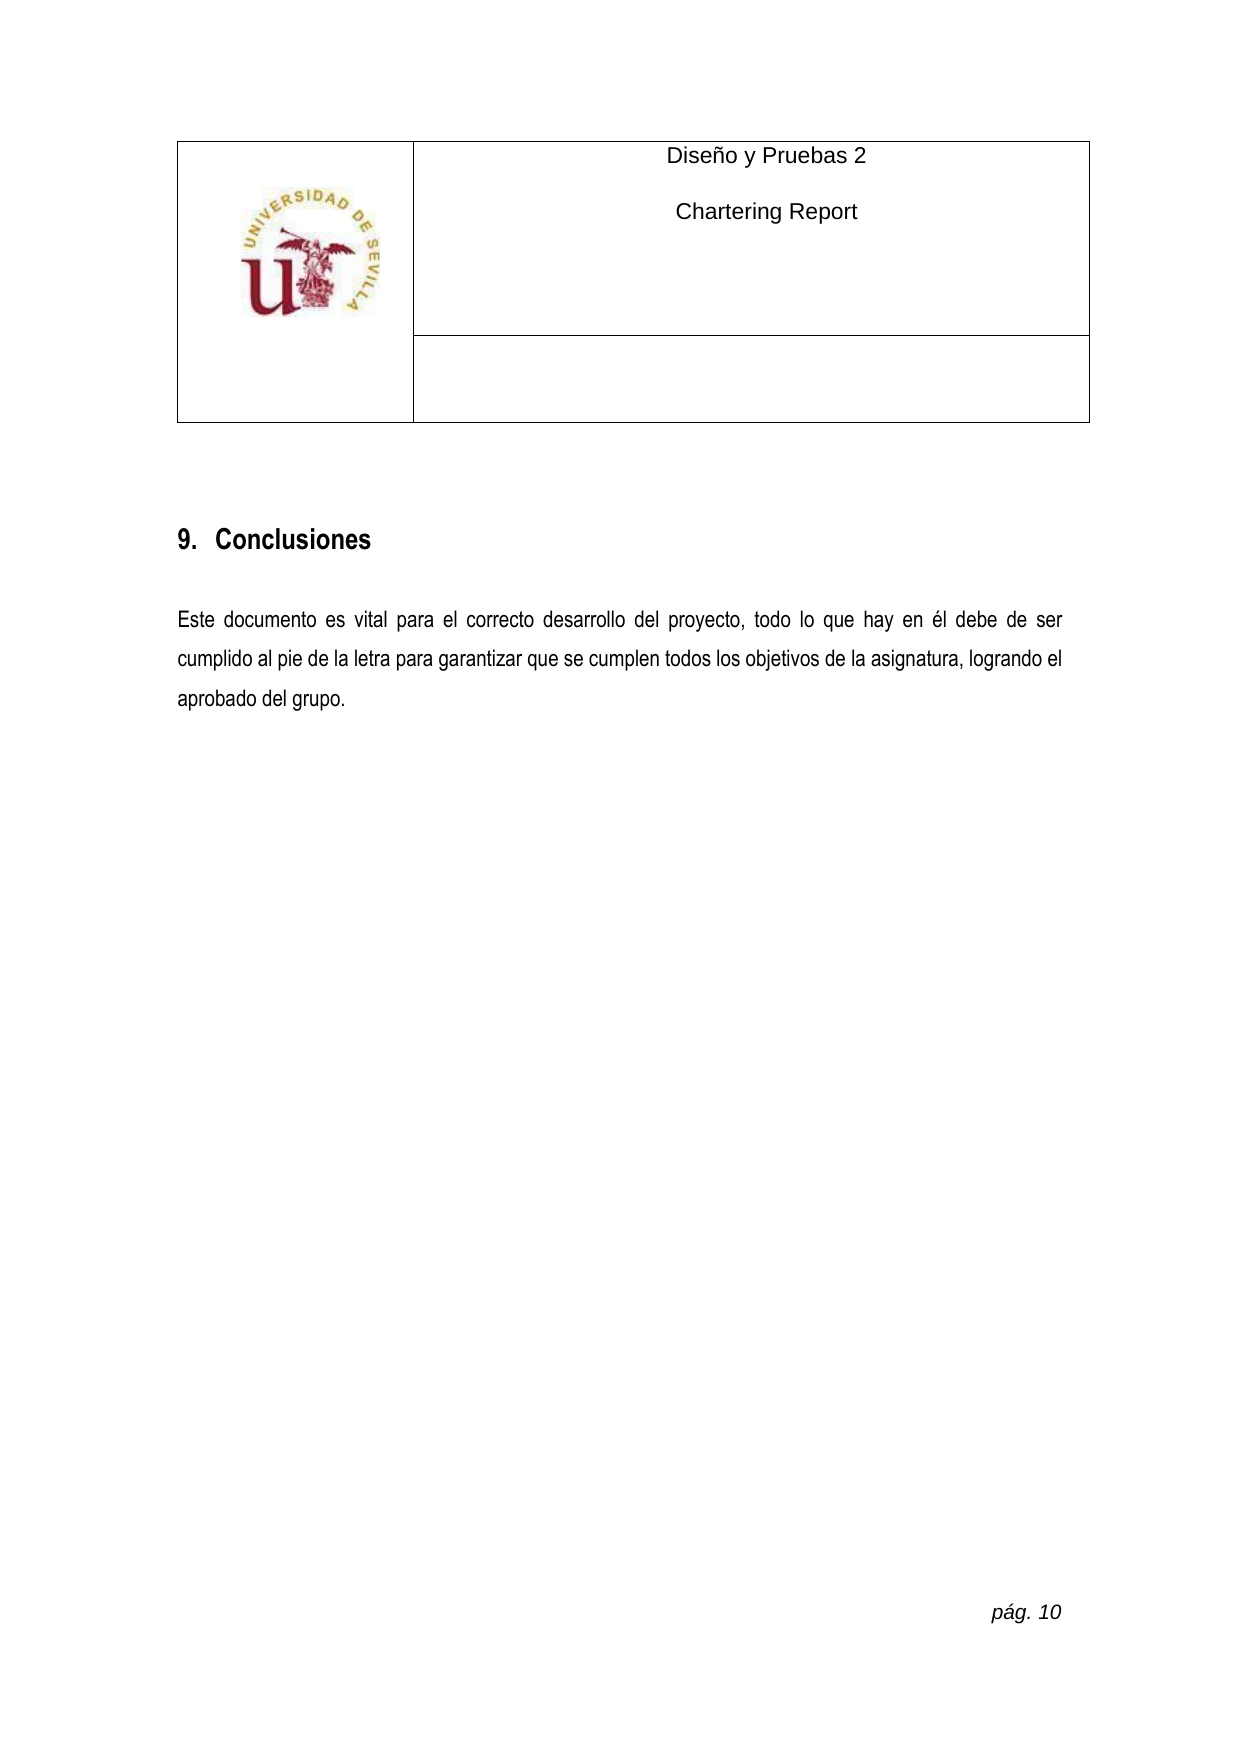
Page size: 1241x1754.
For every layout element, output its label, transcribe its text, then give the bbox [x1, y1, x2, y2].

picture [240, 187, 381, 317]
text Este documento es vital para el correcto desarrollo del proyecto, todo lo que hay en él debe de ser cumplido al pie de la letra para garantizar que se cumplen todos los objetivos de la asignatura, logrando el aprobado del grupo. [177, 606, 1063, 711]
list Conclusiones [177, 522, 1063, 556]
